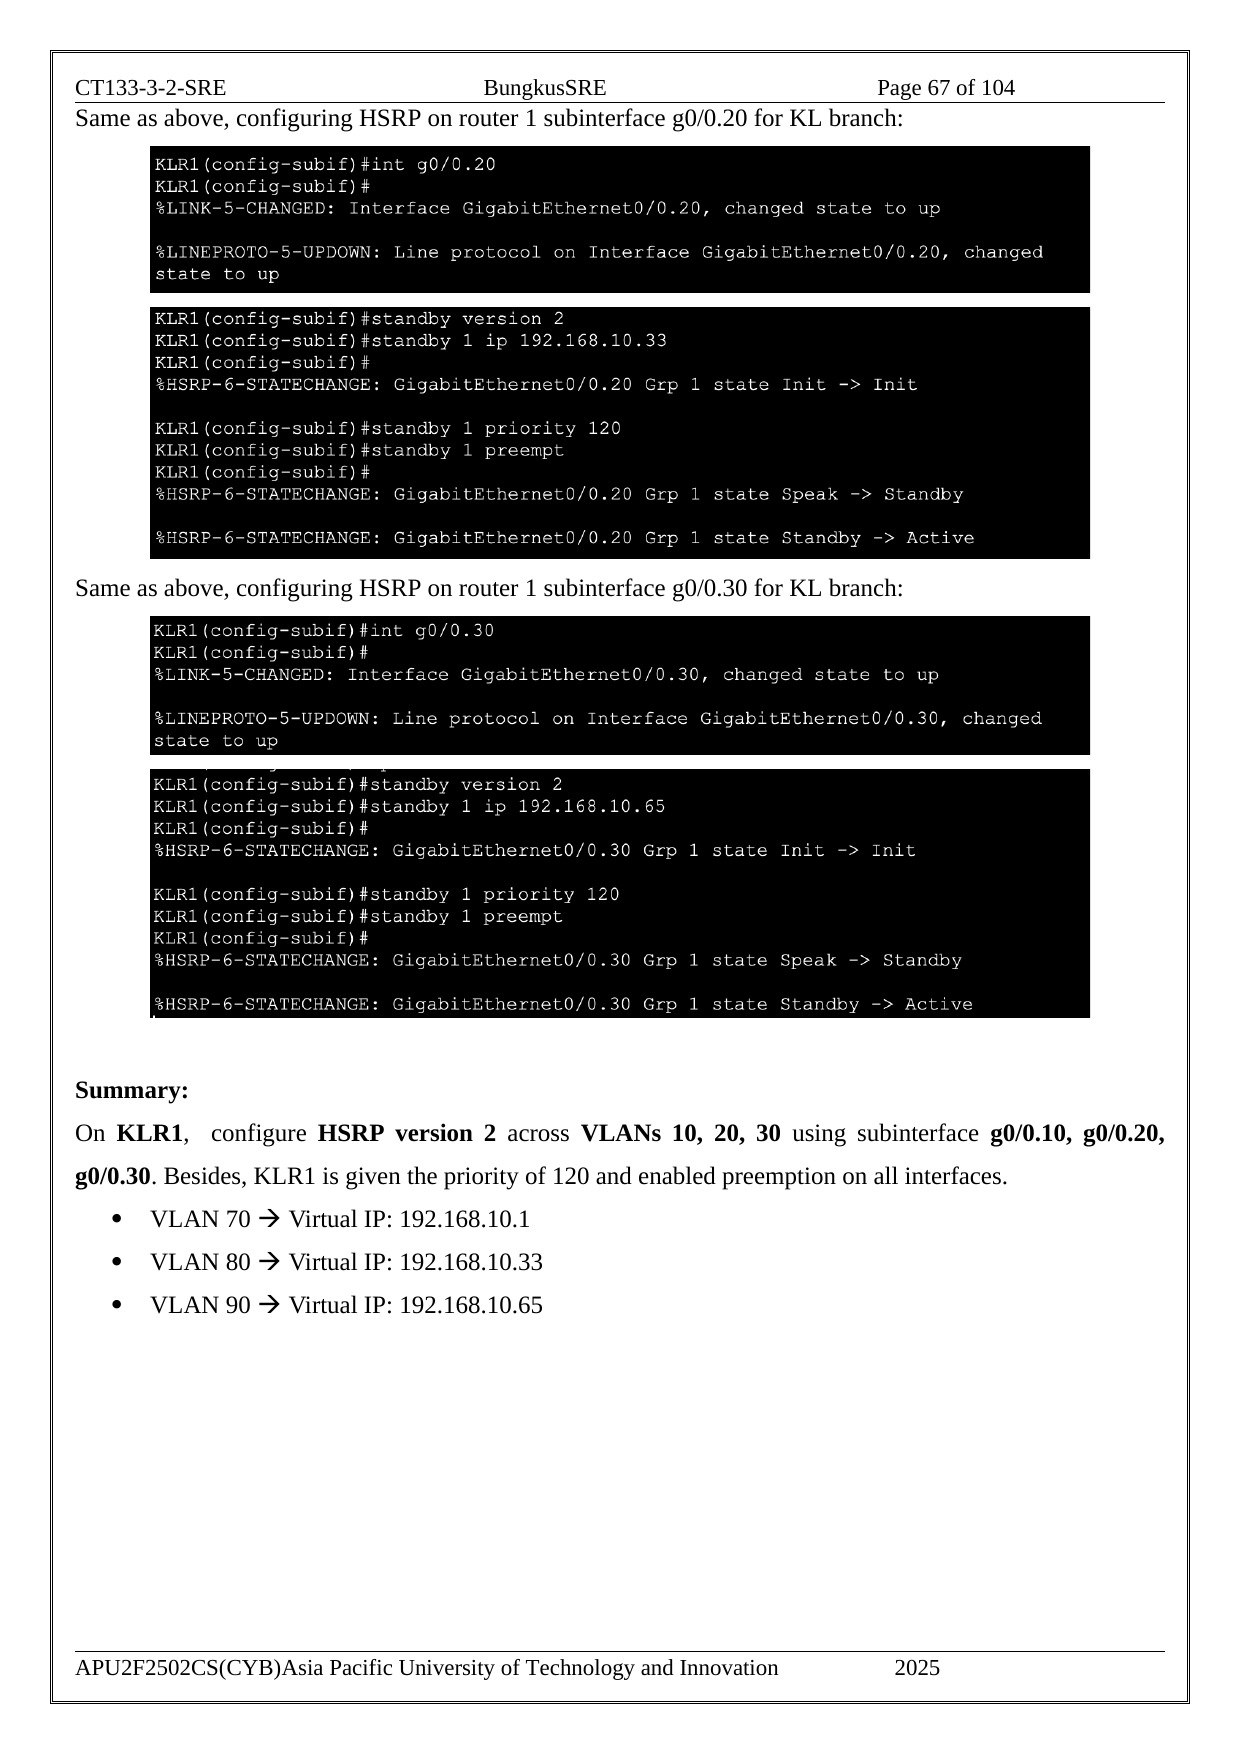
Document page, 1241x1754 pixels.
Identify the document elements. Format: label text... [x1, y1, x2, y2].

text Summary: [75, 1075, 1165, 1103]
list VLAN 90 Virtual IP: 192.168.10.65 [112, 1290, 1165, 1319]
text Same as above, configuring HSRP on router 1 subinterface g0/0.20 for KL branch: [75, 103, 1165, 132]
list VLAN 80 Virtual IP: 192.168.10.33 [112, 1247, 1165, 1276]
list VLAN 70 Virtual IP: 192.168.10.1 [112, 1204, 1165, 1233]
picture [150, 769, 1091, 1018]
text On KLR1, configure HSRP version 2 across VLANs 10, 20, 30 using subinterface g0/0.10, g0/0.20, g0/0.30. Besides, KLR1 is given the priority of 120 and enabled preemption on all interfaces. [75, 1118, 1165, 1190]
picture [150, 146, 1091, 293]
picture [150, 616, 1091, 755]
picture [150, 307, 1091, 559]
text Same as above, configuring HSRP on router 1 subinterface g0/0.30 for KL branch: [75, 573, 1165, 602]
